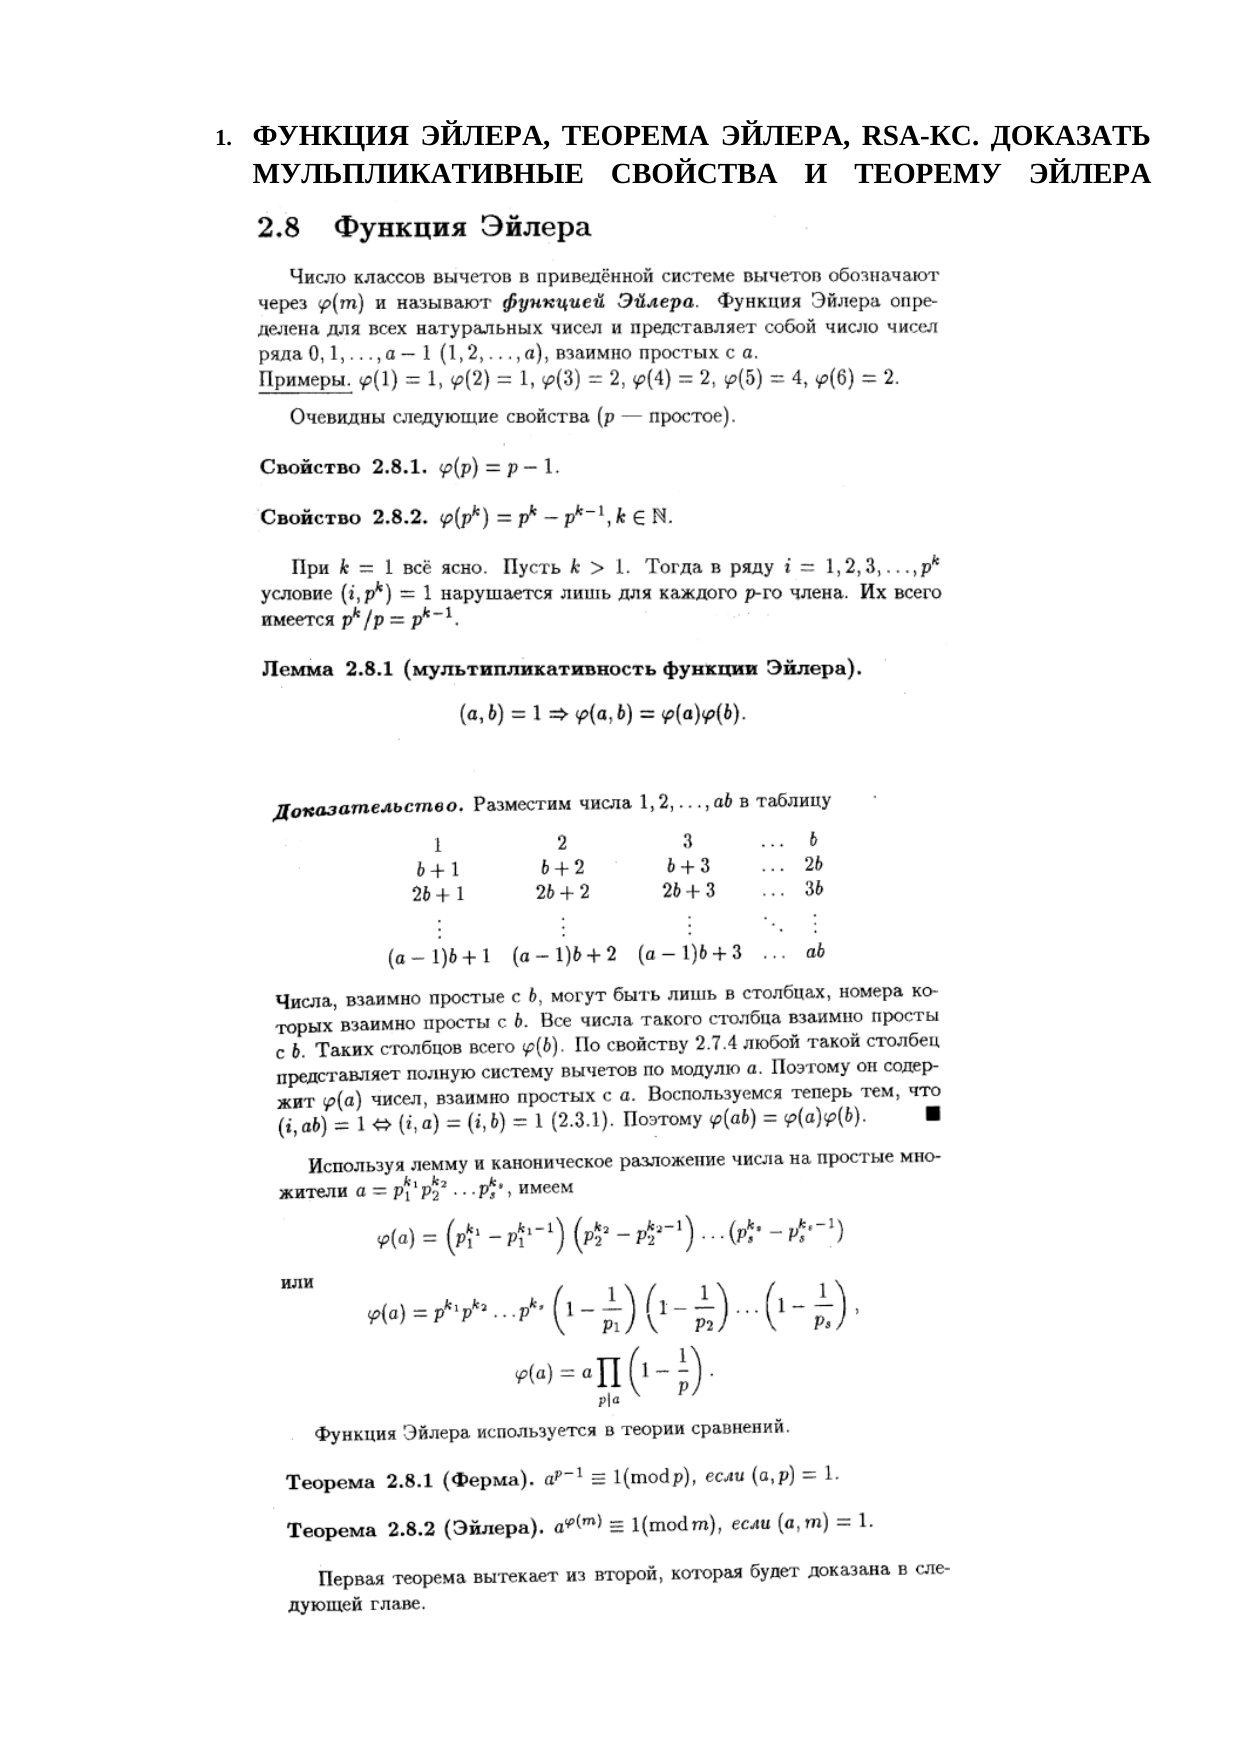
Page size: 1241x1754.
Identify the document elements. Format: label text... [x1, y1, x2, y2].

picture [252, 194, 960, 775]
picture [252, 784, 984, 1630]
